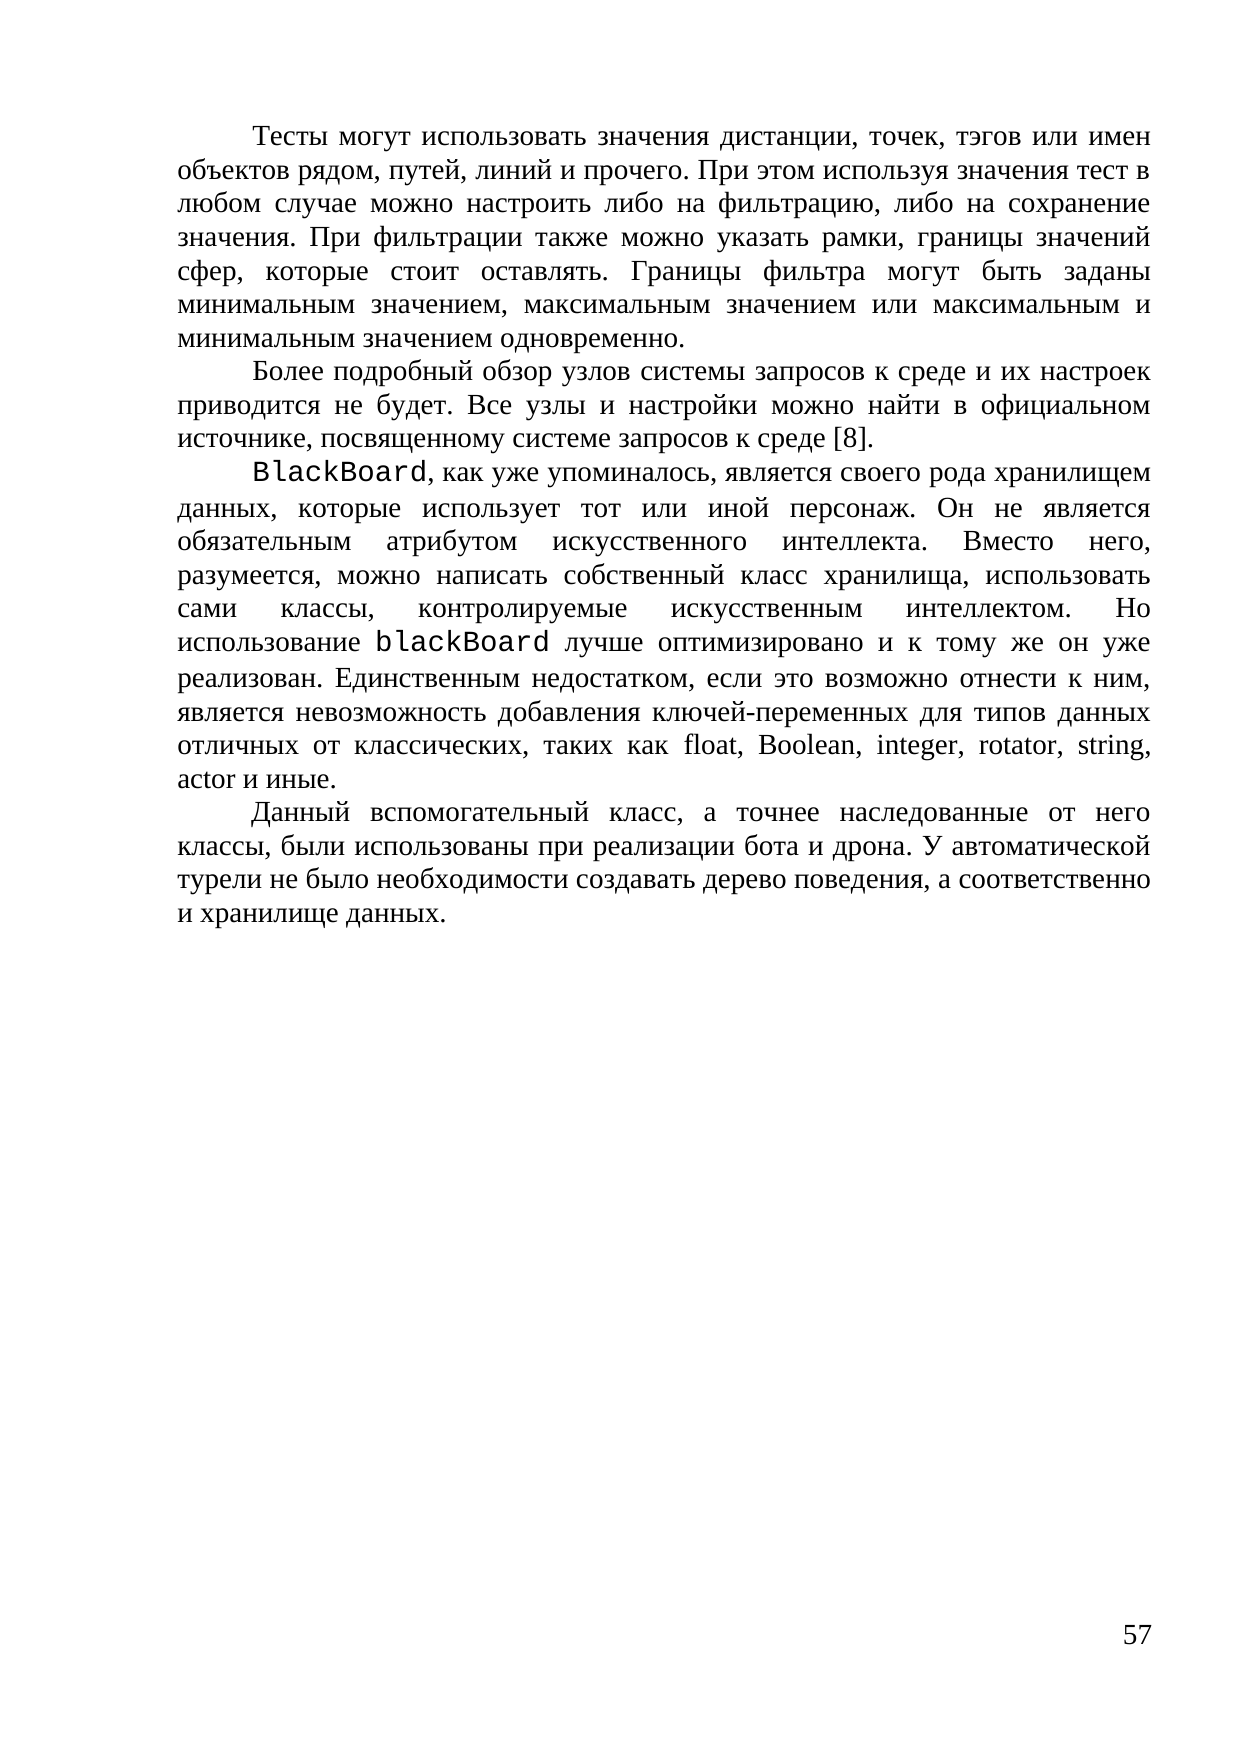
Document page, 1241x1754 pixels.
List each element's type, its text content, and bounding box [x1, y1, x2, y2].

text BlackBoard, как уже упоминалось, является своего рода хранилищем данных, которые использует тот или иной персонаж. Он не является обязательным атрибутом искусственного интеллекта. Вместо него, разумеется, можно написать собственный класс хранилища, использовать сами классы, контролируемые искусственным интеллектом. Но использование blackBoard лучше оптимизировано и к тому же он уже реализован. Единственным недостатком, если это возможно отнести к ним, является невозможность добавления ключей-переменных для типов данных отличных от классических, таких как float, Boolean, integer, rotator, string, actor и иные. [177, 454, 1152, 794]
text Тесты могут использовать значения дистанции, точек, тэгов или имен объектов рядом, путей, линий и прочего. При этом используя значения тест в любом случае можно настроить либо на фильтрацию, либо на сохранение значения. При фильтрации также можно указать рамки, границы значений сфер, которые стоит оставлять. Границы фильтра могут быть заданы минимальным значением, максимальным значением или максимальным и минимальным значением одновременно. [177, 118, 1152, 353]
text Данный вспомогательный класс, а точнее наследованные от него классы, были использованы при реализации бота и дрона. У автоматической турели не было необходимости создавать дерево поведения, а соответственно и хранилище данных. [177, 794, 1152, 928]
text Более подробный обзор узлов системы запросов к среде и их настроек приводится не будет. Все узлы и настройки можно найти в официальном источнике, посвященному системе запросов к среде [8]. [177, 353, 1152, 454]
